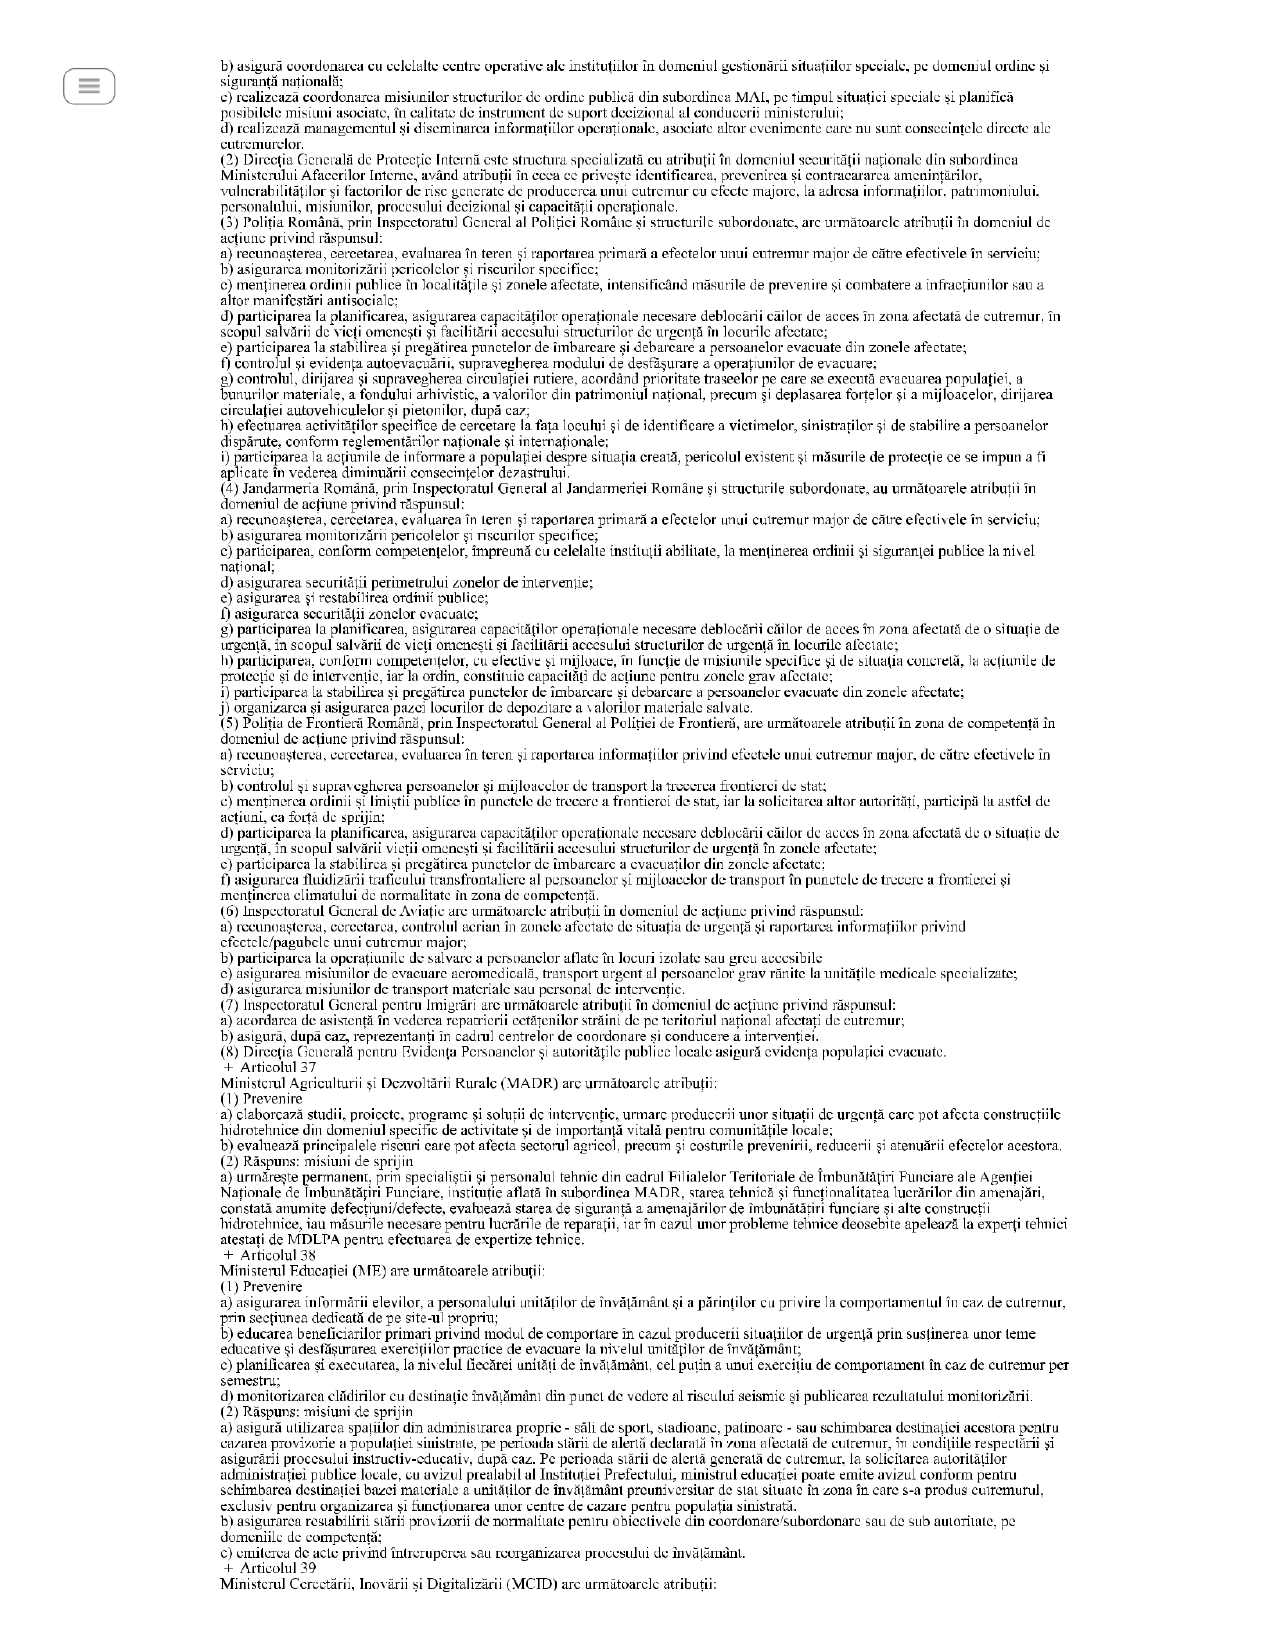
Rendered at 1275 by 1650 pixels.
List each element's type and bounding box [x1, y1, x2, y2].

picture [62, 57, 1071, 1594]
